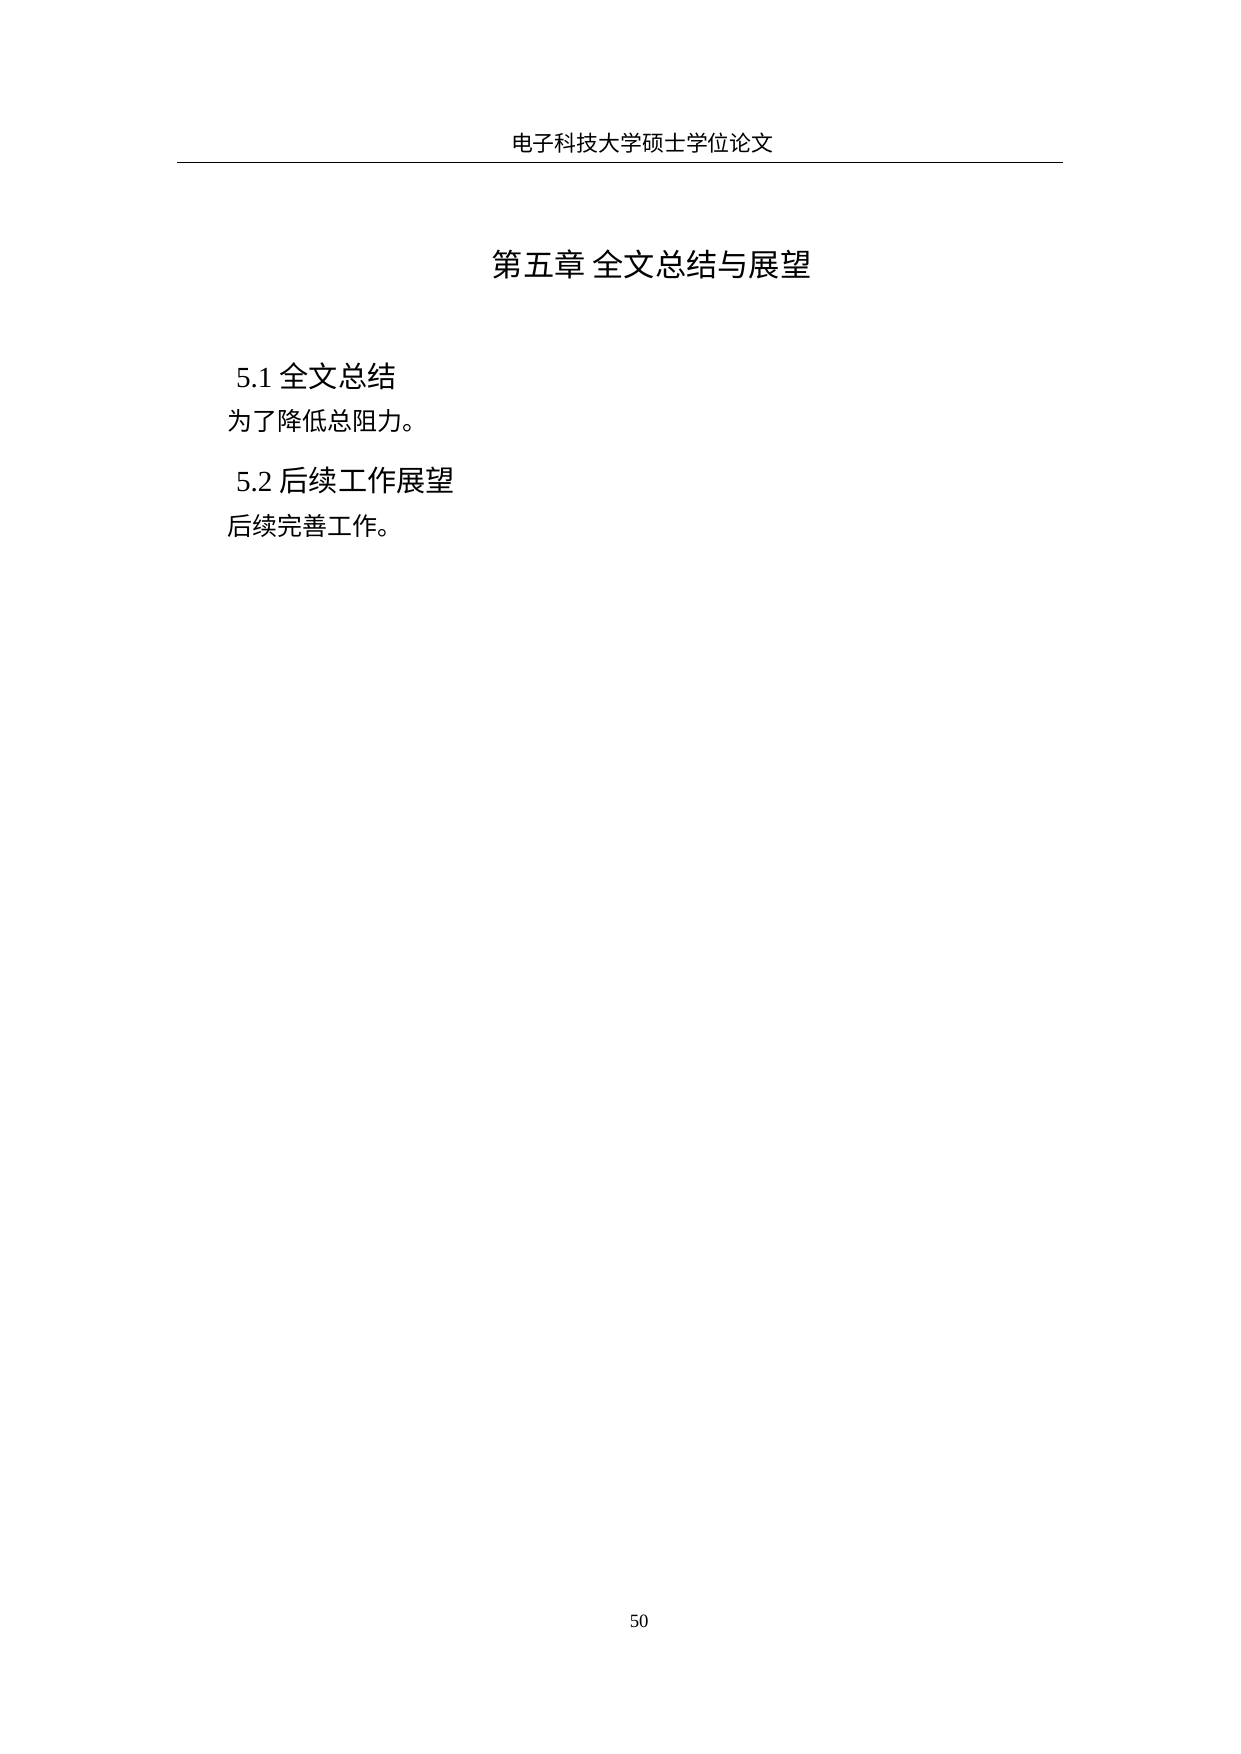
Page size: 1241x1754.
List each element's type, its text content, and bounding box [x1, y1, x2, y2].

text 为了降低总阻力。 [177, 397, 1063, 439]
subtitle 5.1 全文总结 [177, 347, 1063, 397]
subtitle 第五章 全文总结与展望 [177, 240, 1063, 285]
text 后续完善工作。 [177, 502, 1063, 543]
subtitle 5.2 后续工作展望 [177, 452, 1063, 502]
